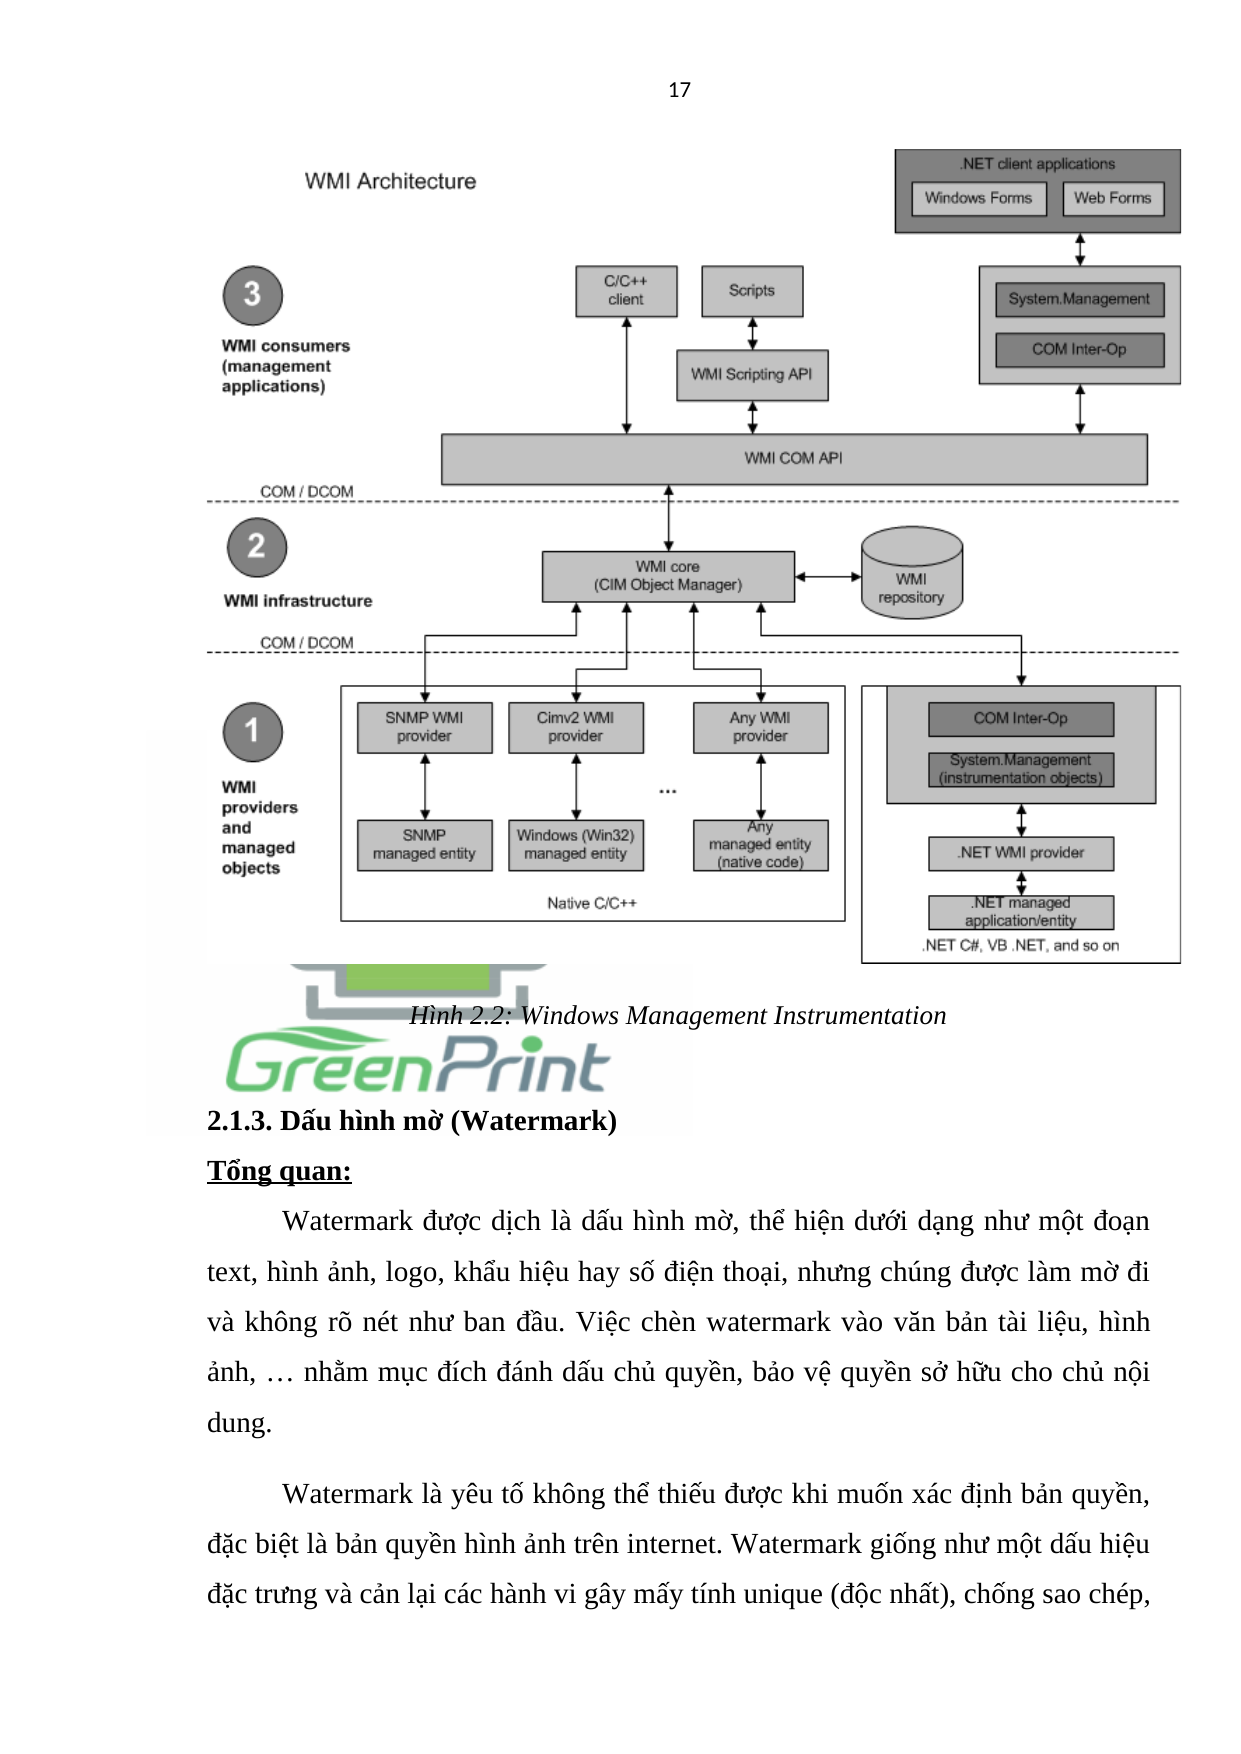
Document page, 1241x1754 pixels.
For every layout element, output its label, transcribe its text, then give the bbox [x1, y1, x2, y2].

subtitle 2.1.3. Dấu hình mờ (Watermark) [207, 1103, 1152, 1136]
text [207, 1476, 1152, 1610]
text Tổng quan: [207, 1153, 1152, 1187]
picture [145, 149, 1182, 1136]
text Hình 2.2: Windows Management Instrumentation [207, 999, 1152, 1030]
text Watermark được dịch là dấu hình mờ, thể hiện dưới dạng như một đoạn text, hình ảnh, logo, khẩu hiệu hay số điện thoại, nhưng chúng được làm mờ đi và không rõ nét như ban đầu. Việc chèn watermark vào văn bản tài liệu, hình ảnh, … nhằm mục đích đánh dấu chủ quyền, bảo vệ quyền sở hữu cho chủ nội dung. [207, 1203, 1152, 1438]
